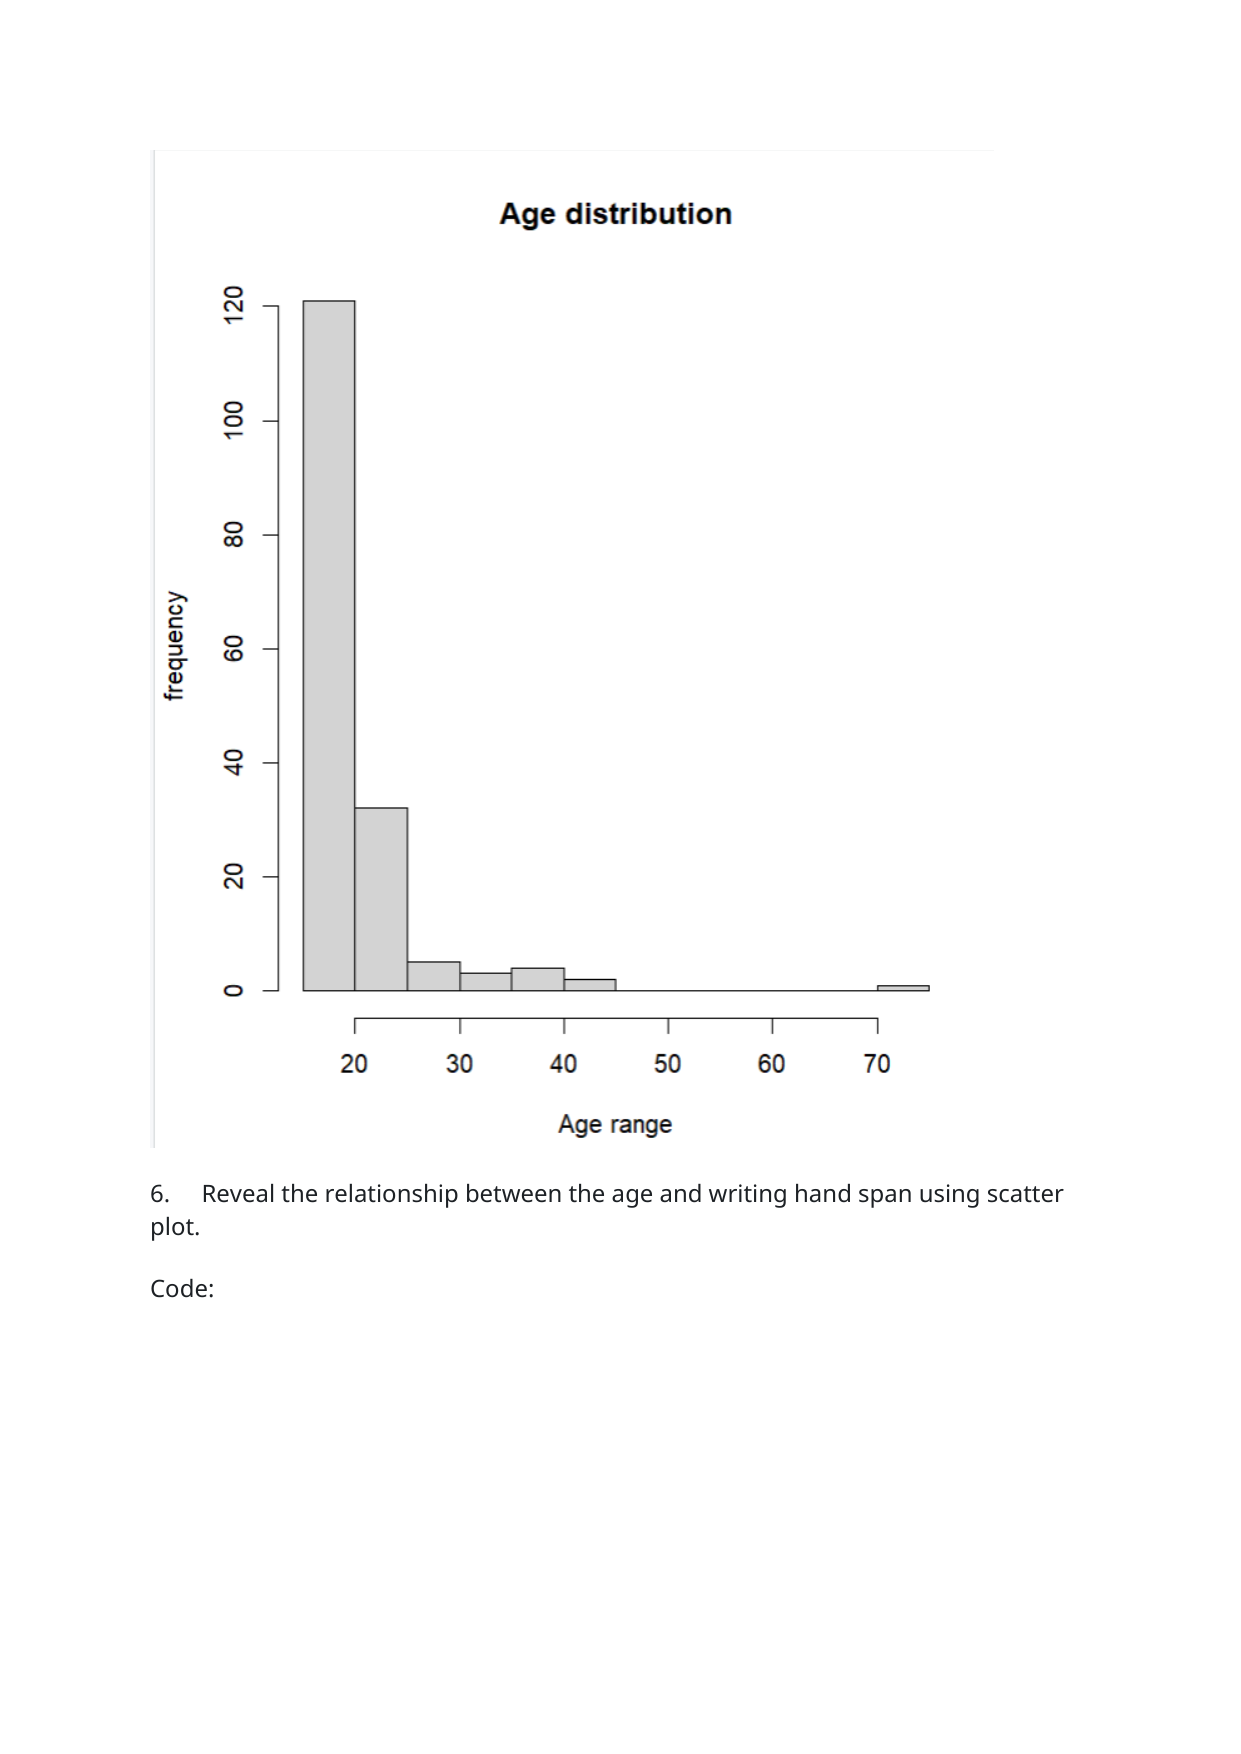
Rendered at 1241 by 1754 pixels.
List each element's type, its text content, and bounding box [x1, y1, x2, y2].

text Code: [150, 1271, 1090, 1304]
text 6. Reveal the relationship between the age and writing hand span using scatter plot. [150, 1177, 1090, 1242]
picture [150, 150, 994, 1148]
